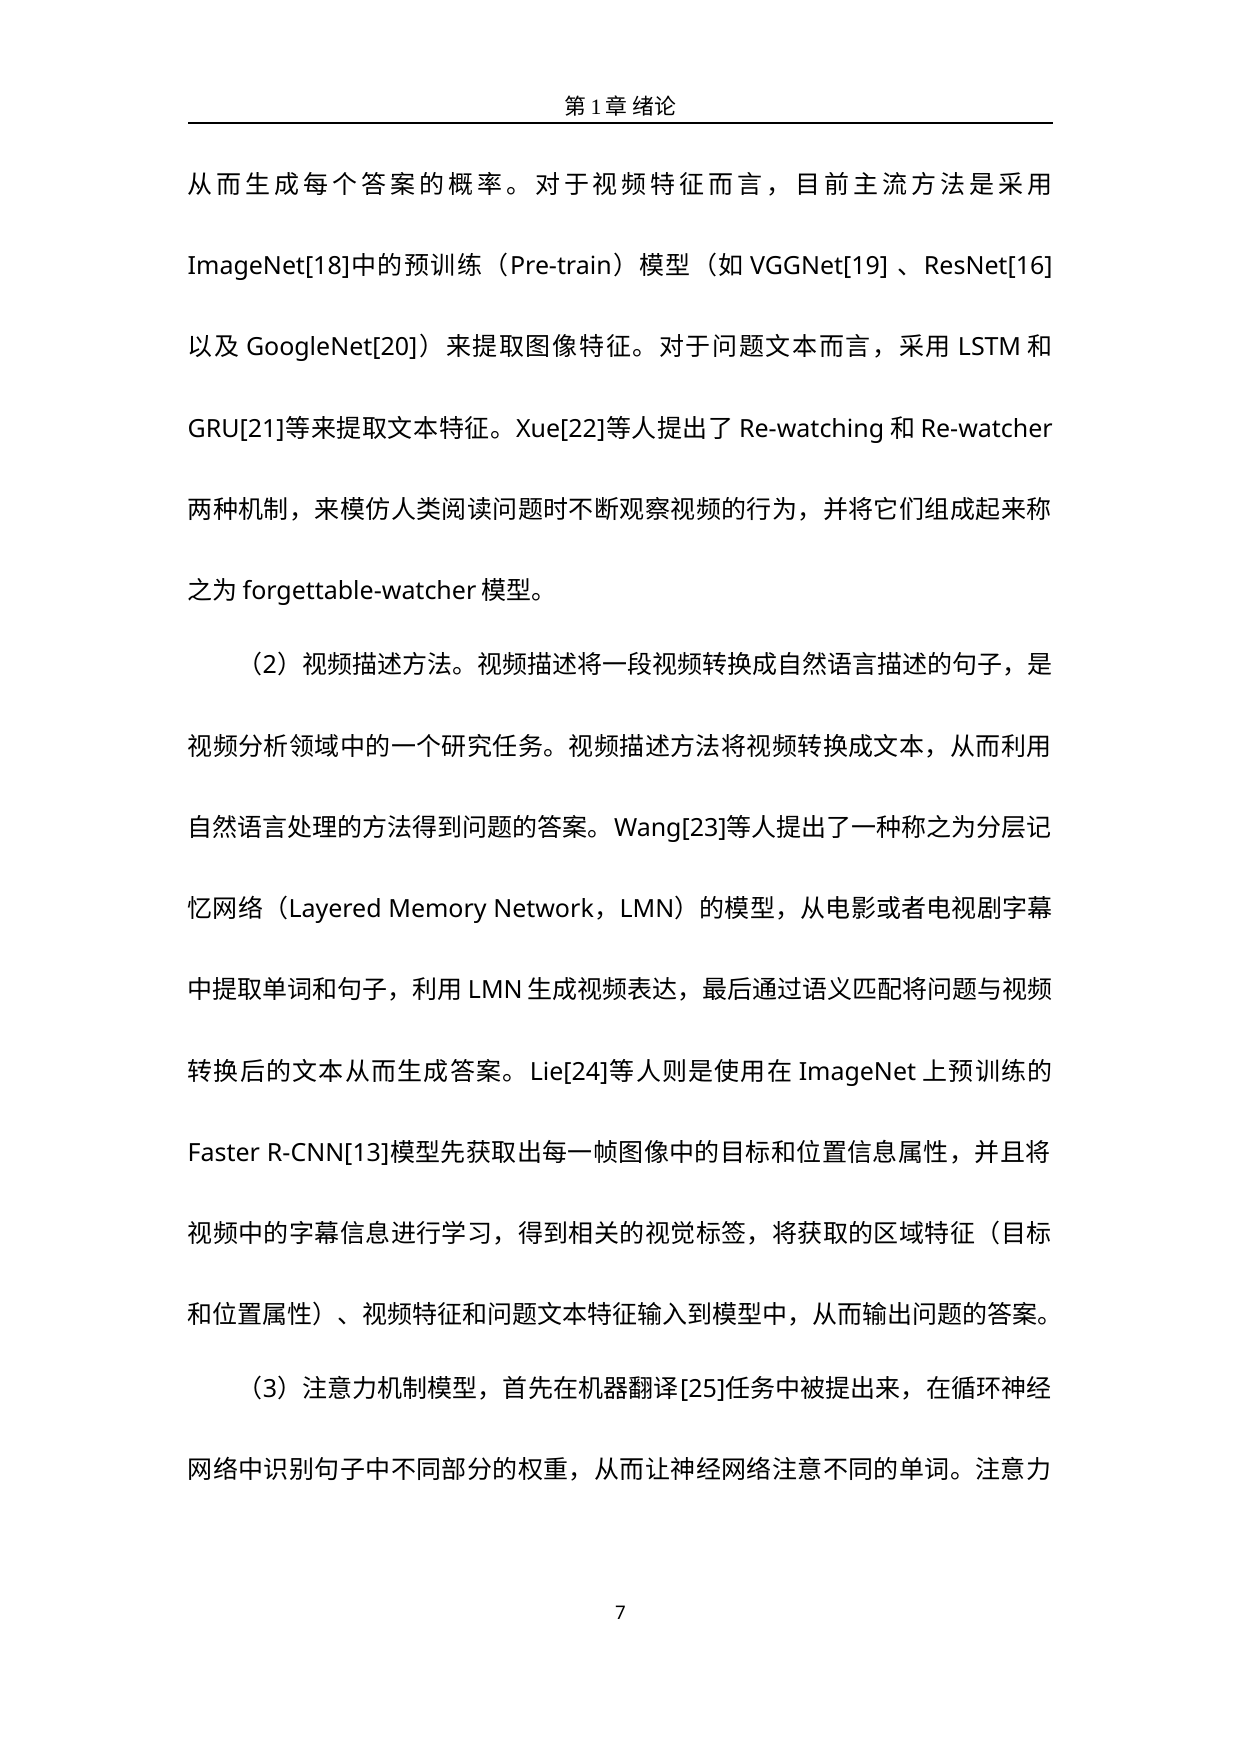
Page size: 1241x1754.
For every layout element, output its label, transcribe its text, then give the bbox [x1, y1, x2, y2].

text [187, 1354, 1053, 1501]
text （2）视频描述方法。视频描述将一段视频转换成自然语言描述的句子，是视频分析领域中的一个研究任务。视频描述方法将视频转换成文本，从而利用自然语言处理的方法得到问题的答案。Wang[23]等人提出了一种称之为分层记忆网络（Layered Memory Network，LMN）的模型，从电影或者电视剧字幕中提取单词和句子，利用LMN生成视频表达，最后通过语义匹配将问题与视频转换后的文本从而生成答案。Lie[24]等人则是使用在ImageNet上预训练的Faster R-CNN[13]模型先获取出每一帧图像中的目标和位置信息属性，并且将视频中的字幕信息进行学习，得到相关的视觉标签，将获取的区域特征（目标和位置属性）、视频特征和问题文本特征输入到模型中，从而输出问题的答案。 [187, 630, 1053, 1345]
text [187, 150, 1053, 621]
